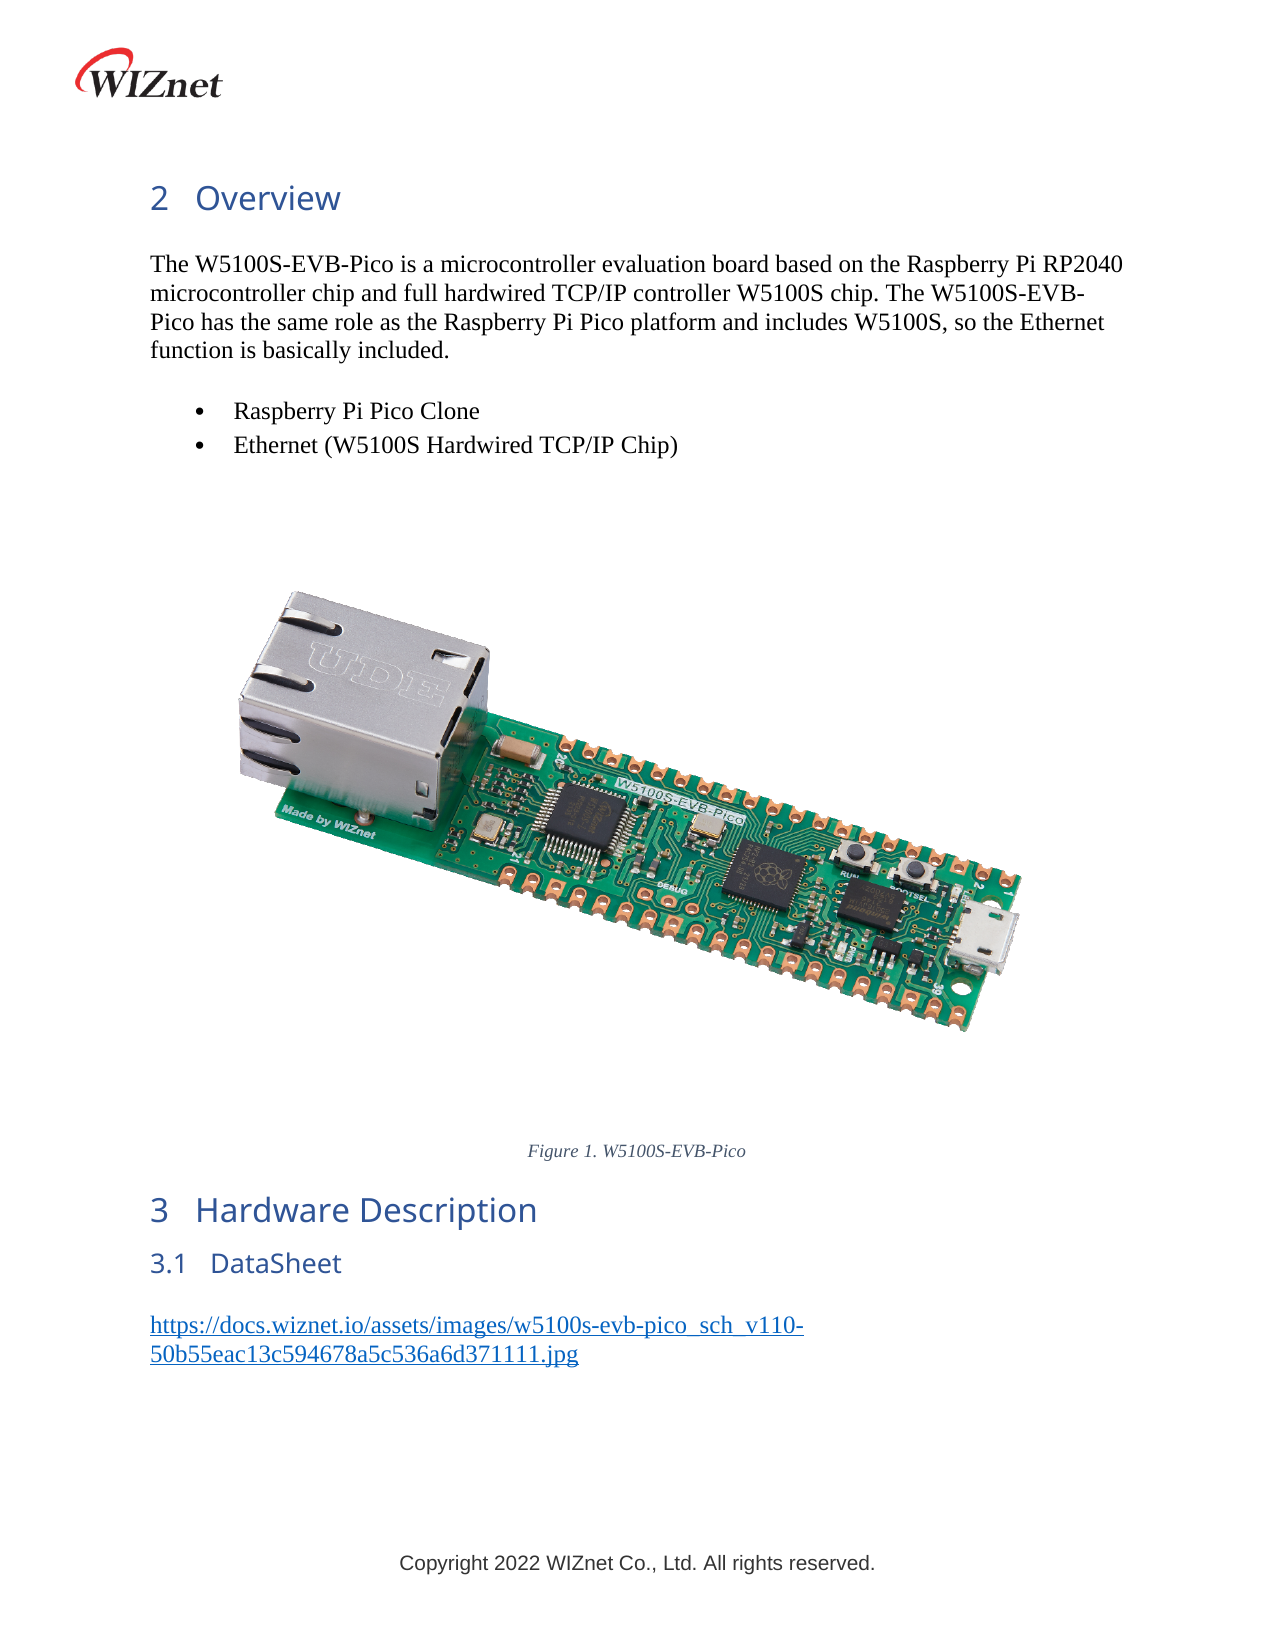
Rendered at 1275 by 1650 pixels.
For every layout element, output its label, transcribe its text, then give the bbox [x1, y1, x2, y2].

text https://docs.wiznet.io/assets/images/w5100s-evb-pico_sch_v110-50b55eac13c594678a5c536a6d371111.jpg [150, 1310, 1125, 1367]
subtitle DataSheet [150, 1244, 1125, 1281]
subtitle Hardware Description [150, 1186, 1125, 1232]
text The W5100S-EVB-Pico is a microcontroller evaluation board based on the Raspberry Pi RP2040 microcontroller chip and full hardwired TCP/IP controller W5100S chip. The W5100S-EVB-Pico has the same role as the Raspberry Pi Pico platform and includes W5100S, so the Ethernet function is basically included. [150, 249, 1125, 364]
picture [150, 489, 1125, 1140]
list Ethernet (W5100S Hardwired TCP/IP Chip) [192, 427, 1125, 461]
subtitle Overview [150, 175, 1125, 220]
picture [75, 36, 223, 111]
list Raspberry Pi Pico Clone [192, 393, 1125, 427]
